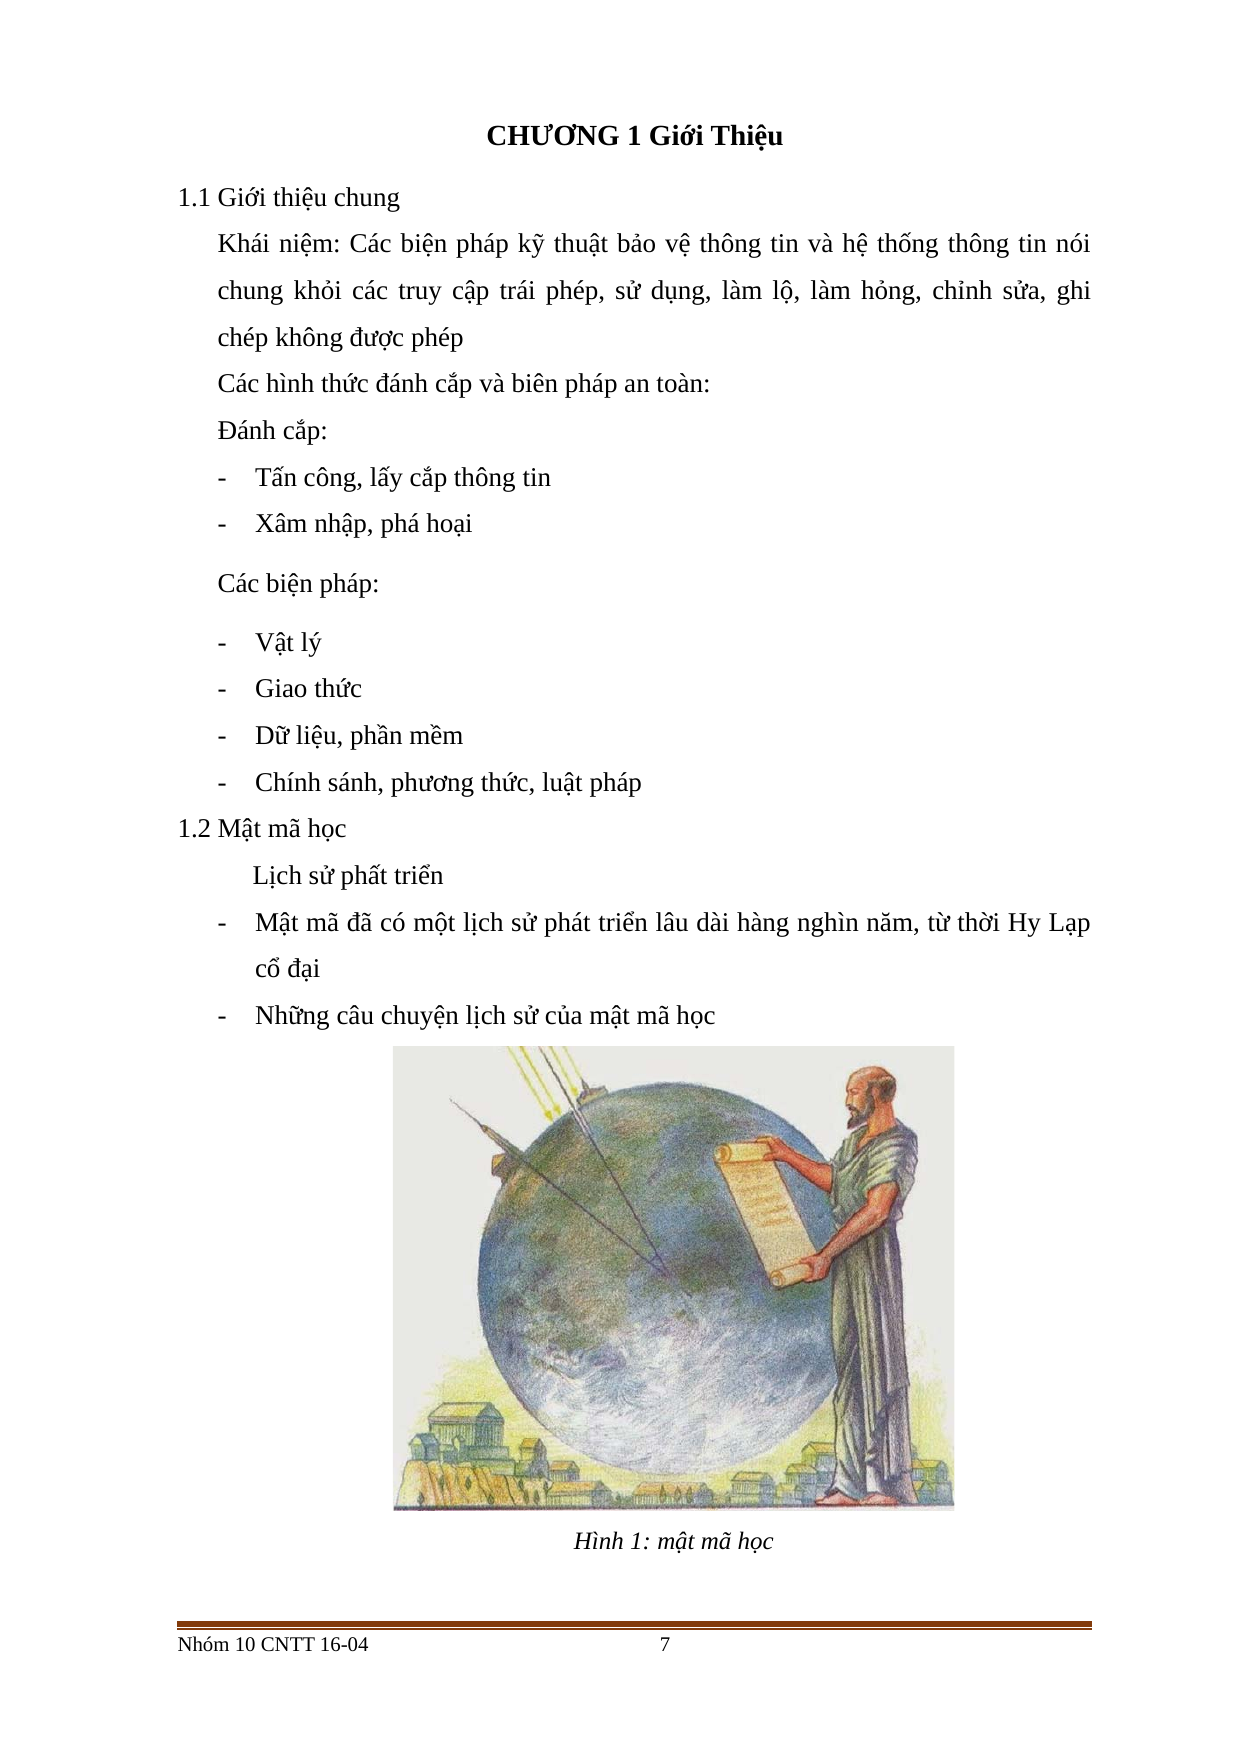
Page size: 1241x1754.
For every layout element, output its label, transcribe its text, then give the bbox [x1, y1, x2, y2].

list Xâm nhập, phá hoại [217, 508, 1092, 539]
list Hình 1: mật mã học [255, 1526, 1092, 1555]
picture [392, 1046, 955, 1511]
list Tấn công, lấy cắp thông tin [217, 461, 1092, 492]
list Mật mã học [177, 813, 1092, 844]
text Các biện pháp: [217, 567, 1092, 598]
list Giới thiệu chung [177, 181, 1092, 212]
list Giao thức [217, 673, 1092, 704]
list Khái niệm: Các biện pháp kỹ thuật bảo vệ thông tin và hệ thống thông tin nói chung khỏi các truy cập trái phép, sử dụng, làm lộ, làm hỏng, chỉnh sửa, ghi chép không được phép [217, 228, 1092, 352]
list Dữ liệu, phần mềm [217, 719, 1092, 750]
list Chính sánh, phương thức, luật pháp [217, 766, 1092, 797]
list Mật mã đã có một lịch sử phát triển lâu dài hàng nghìn năm, từ thời Hy Lạp cổ đại [217, 906, 1092, 984]
list Đánh cắp: [217, 414, 1092, 445]
list Các hình thức đánh cắp và biên pháp an toàn: [217, 368, 1092, 399]
subtitle CHƯƠNG 1 Giới Thiệu [177, 118, 1092, 152]
list Vật lý [217, 626, 1092, 657]
list Những câu chuyện lịch sử của mật mã học [217, 999, 1092, 1030]
list Lịch sử phất triển [252, 859, 1092, 890]
